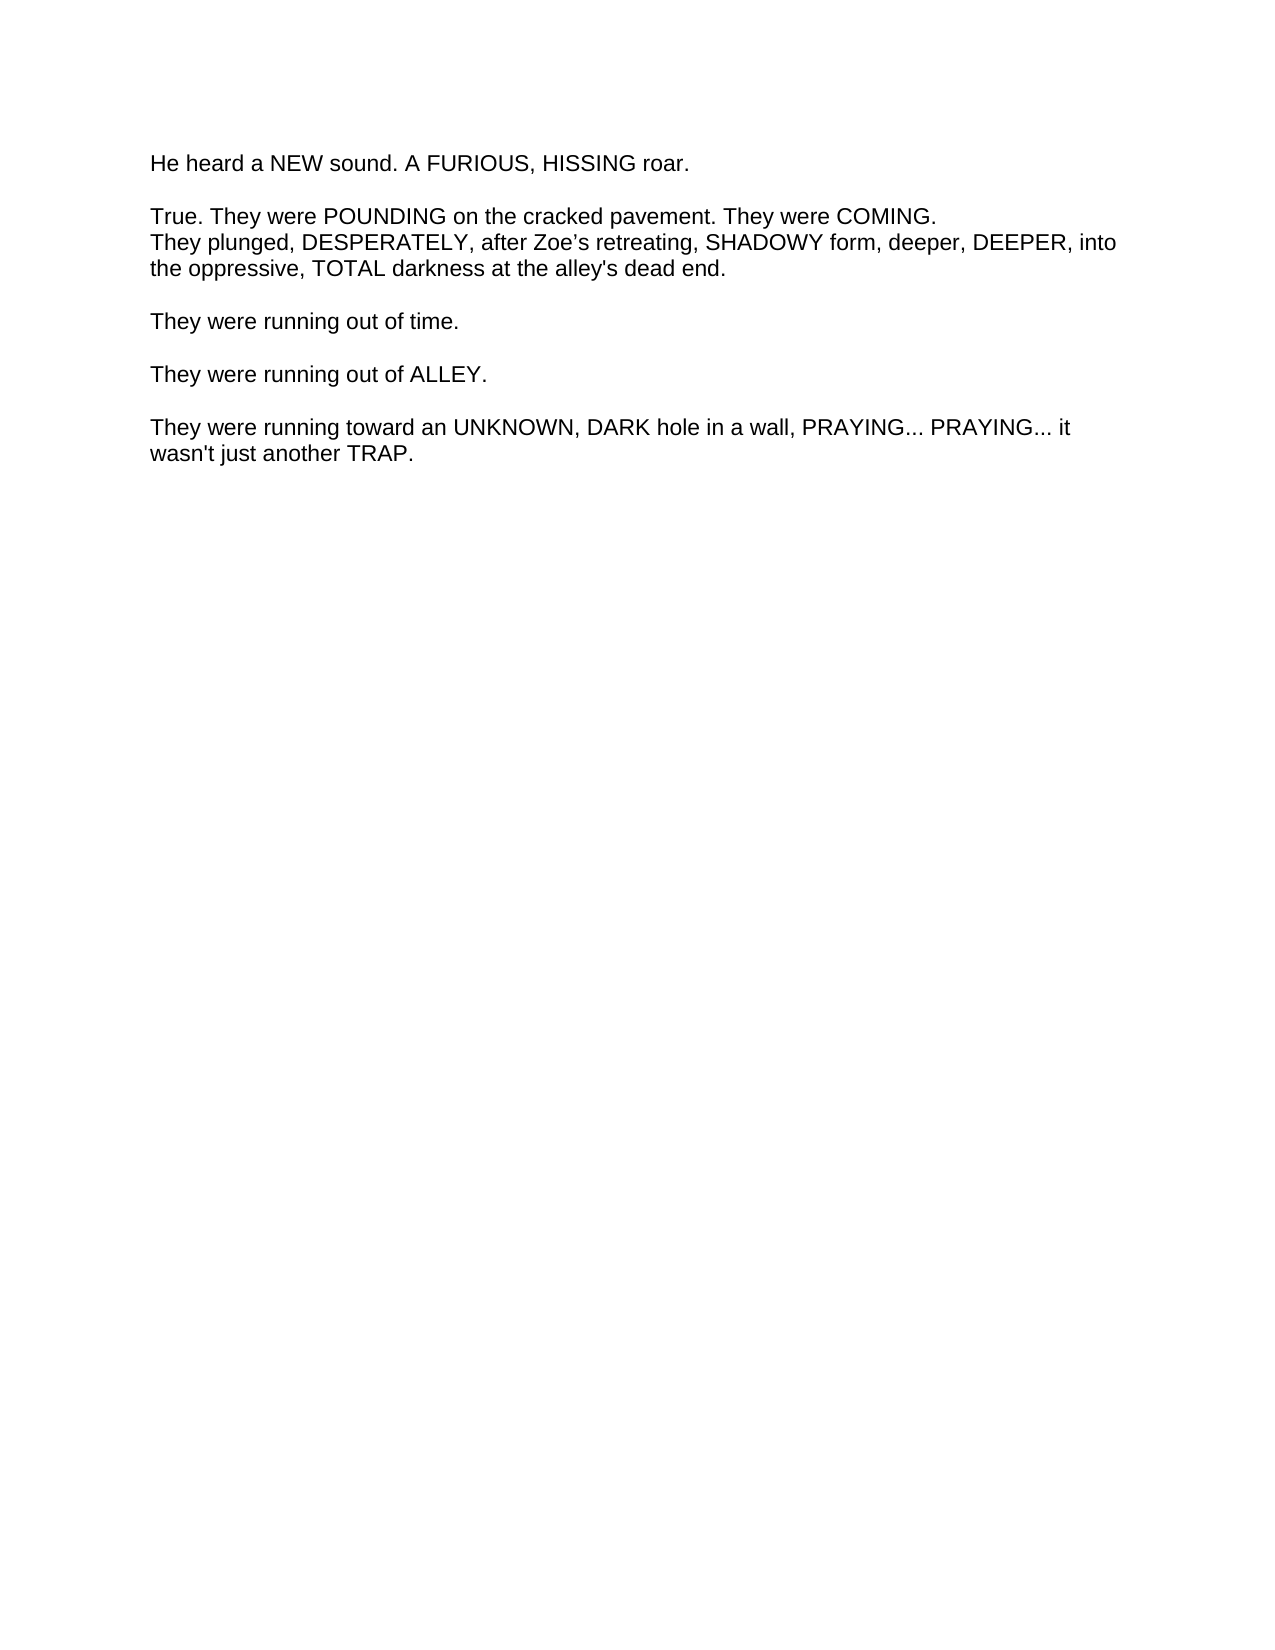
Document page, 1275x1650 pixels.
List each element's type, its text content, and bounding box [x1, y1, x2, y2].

text They plunged, DESPERATELY, after Zoe’s retreating, SHADOWY form, deeper, DEEPER, into the oppressive, TOTAL darkness at the alley's dead end. They were running out of time. They were running out of ALLEY. They were running toward an UNKNOWN, DARK hole in a wall, PRAYING... PRAYING... it wasn't just another TRAP. [150, 229, 1125, 493]
text True. They were POUNDING on the cracked pavement. They were COMING. [150, 203, 1125, 229]
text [150, 150, 1125, 203]
